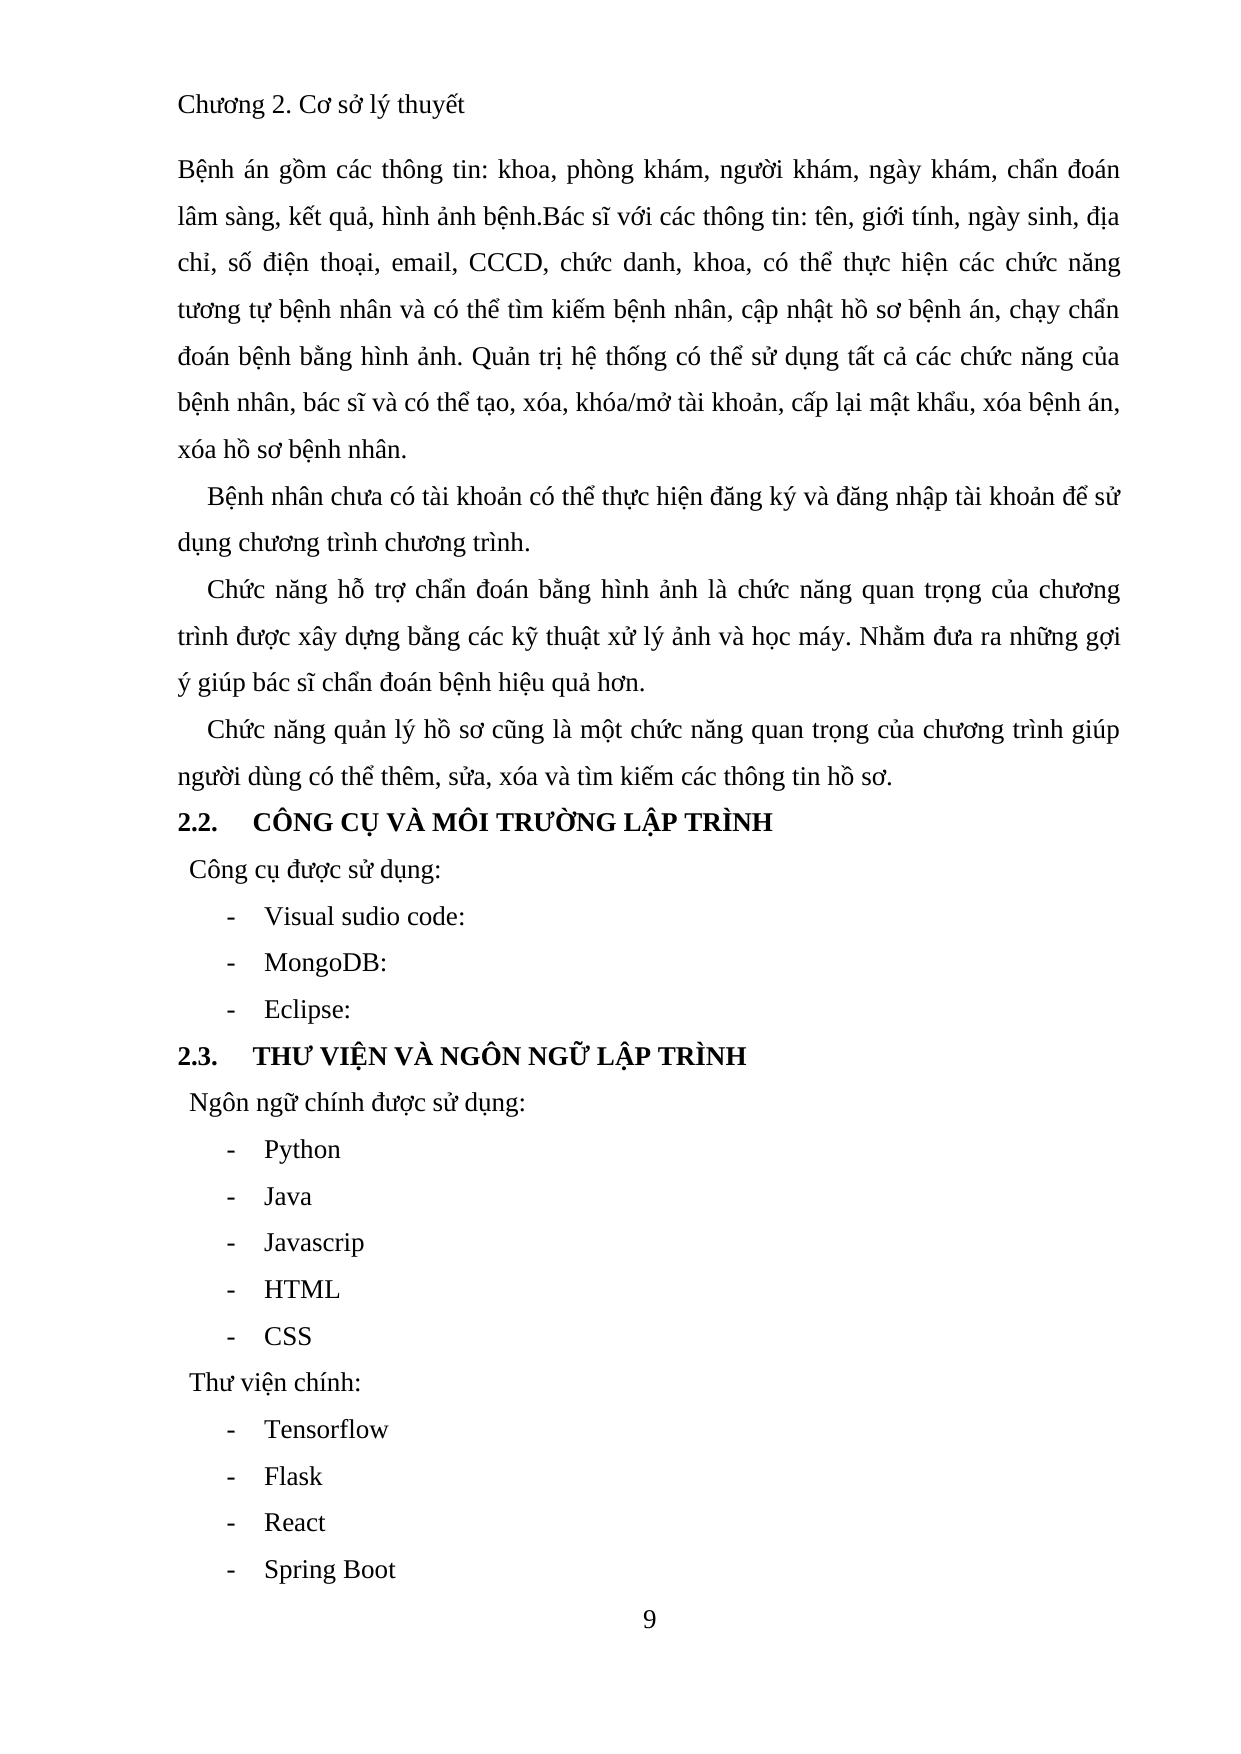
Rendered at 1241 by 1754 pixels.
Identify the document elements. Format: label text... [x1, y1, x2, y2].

list MongoDB: [226, 946, 1122, 977]
subtitle Công cụ và môi trường lập trình [177, 806, 1122, 837]
list Spring Boot [226, 1553, 1122, 1584]
list Flask [226, 1460, 1122, 1491]
text Thư viện chính: [189, 1366, 1122, 1397]
list Python [226, 1133, 1122, 1164]
list React [226, 1506, 1122, 1537]
list Tensorflow [226, 1413, 1122, 1444]
list CSS [226, 1320, 1122, 1351]
text Công cụ được sử dụng: [189, 853, 1122, 884]
list Java [226, 1180, 1122, 1211]
list HTML [226, 1273, 1122, 1304]
subtitle Thư viện và ngôn ngữ lập trình [177, 1040, 1122, 1071]
text Bệnh nhân chưa có tài khoản có thể thực hiện đăng ký và đăng nhập tài khoản để sử dụng chương trình chương trình. [177, 480, 1122, 557]
list Eclipse: [226, 993, 1122, 1024]
text Ngôn ngữ chính được sử dụng: [189, 1086, 1122, 1117]
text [177, 153, 1122, 464]
text Chức năng quản lý hồ sơ cũng là một chức năng quan trọng của chương trình giúp người dùng có thể thêm, sửa, xóa và tìm kiếm các thông tin hồ sơ. [177, 713, 1122, 791]
list Visual sudio code: [226, 900, 1122, 931]
text Chức năng hỗ trợ chẩn đoán bằng hình ảnh là chức năng quan trọng của chương trình được xây dựng bằng các kỹ thuật xử lý ảnh và học máy. Nhằm đưa ra những gợi ý giúp bác sĩ chẩn đoán bệnh hiệu quả hơn. [177, 573, 1122, 697]
list Javascrip [226, 1226, 1122, 1257]
